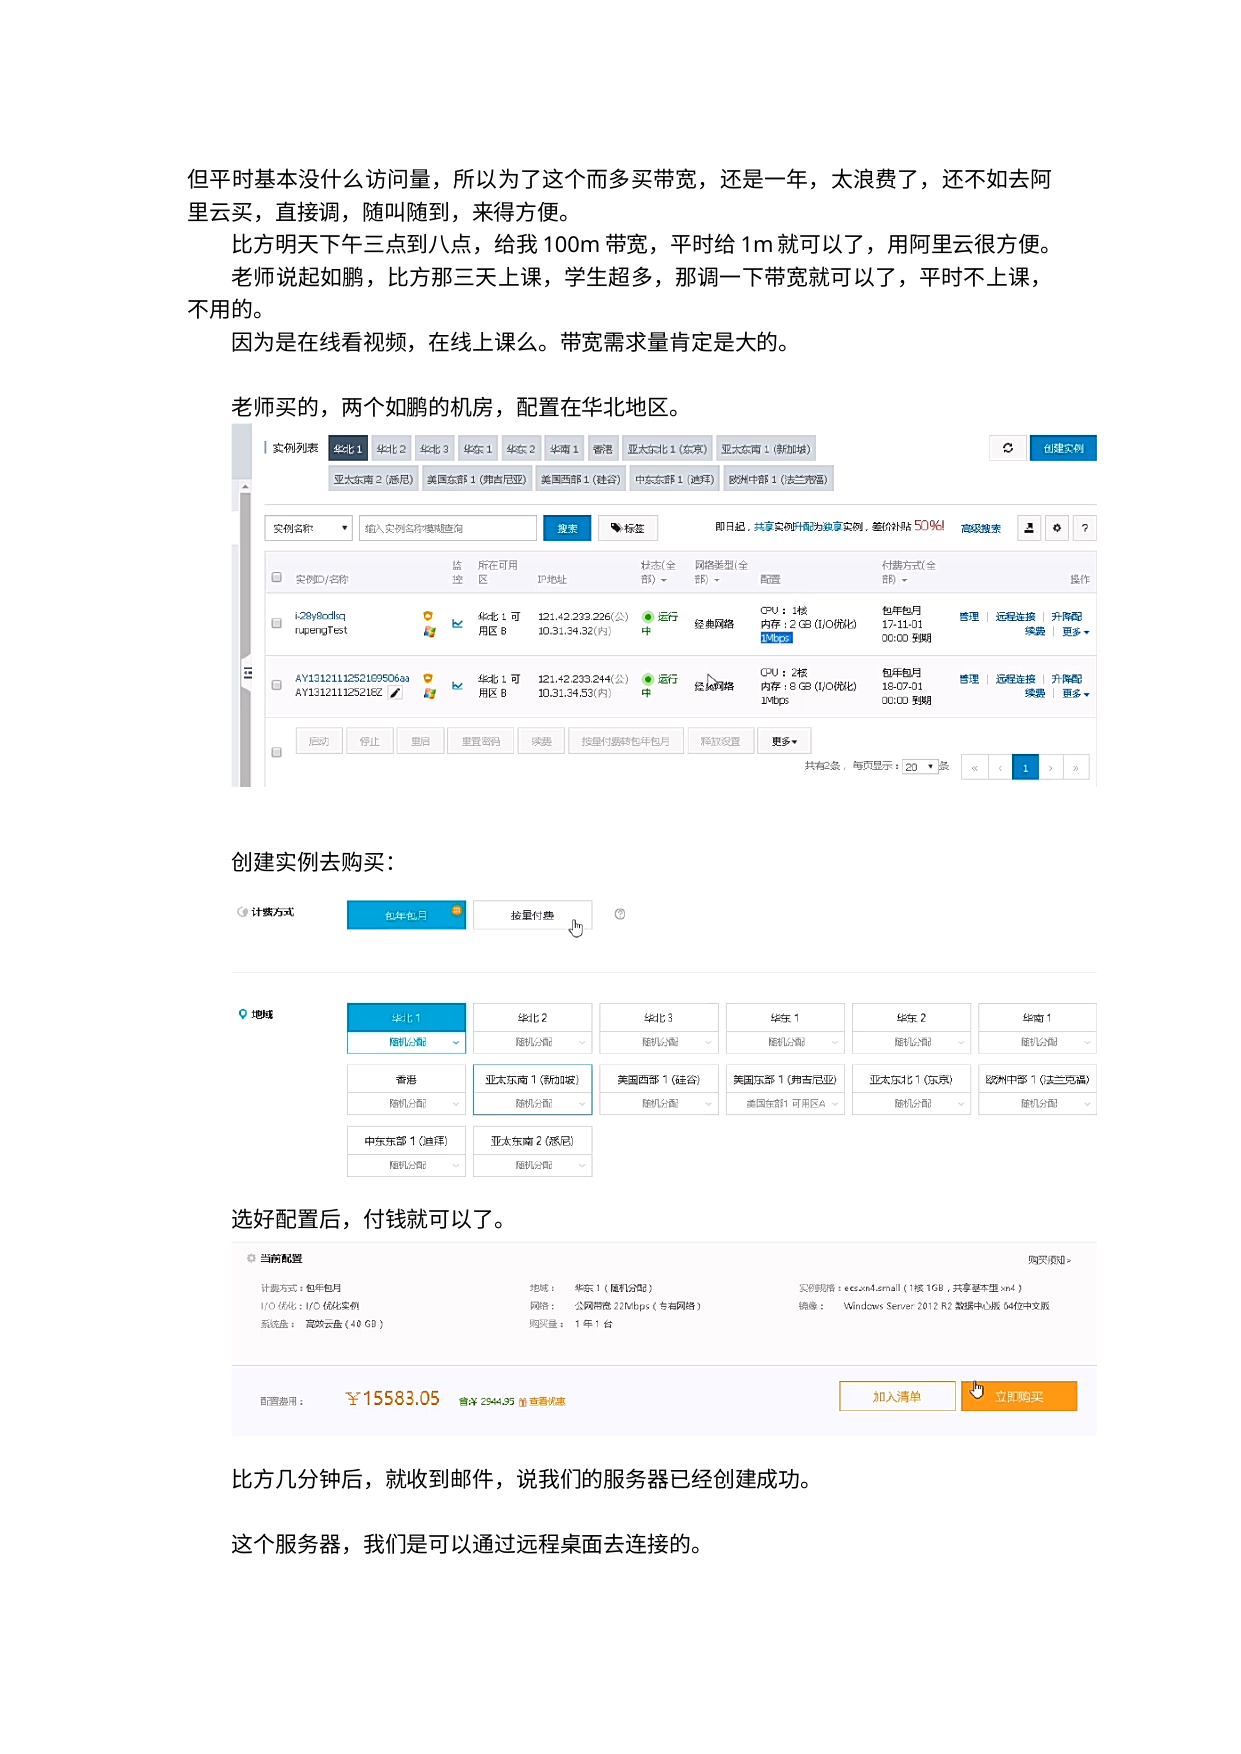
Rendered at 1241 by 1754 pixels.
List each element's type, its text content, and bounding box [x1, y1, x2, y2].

text 创建实例去购买： [187, 844, 1053, 877]
picture [231, 877, 1097, 1183]
picture [231, 1234, 1097, 1436]
text 选好配置后，付钱就可以了。 [187, 1202, 1053, 1234]
text 因为是在线看视频，在线上课么。带宽需求量肯定是大的。 [187, 324, 1053, 357]
text 老师买的，两个如鹏的机房，配置在华北地区。 [187, 389, 1053, 422]
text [187, 162, 1053, 227]
text 老师说起如鹏，比方那三天上课，学生超多，那调一下带宽就可以了，平时不上课，不用的。 [187, 259, 1053, 324]
text 比方明天下午三点到八点，给我100m带宽，平时给1m就可以了，用阿里云很方便。 [187, 227, 1053, 259]
text 这个服务器，我们是可以通过远程桌面去连接的。 [187, 1527, 1053, 1559]
text 比方几分钟后，就收到邮件，说我们的服务器已经创建成功。 [187, 1462, 1053, 1494]
picture [231, 422, 1097, 787]
